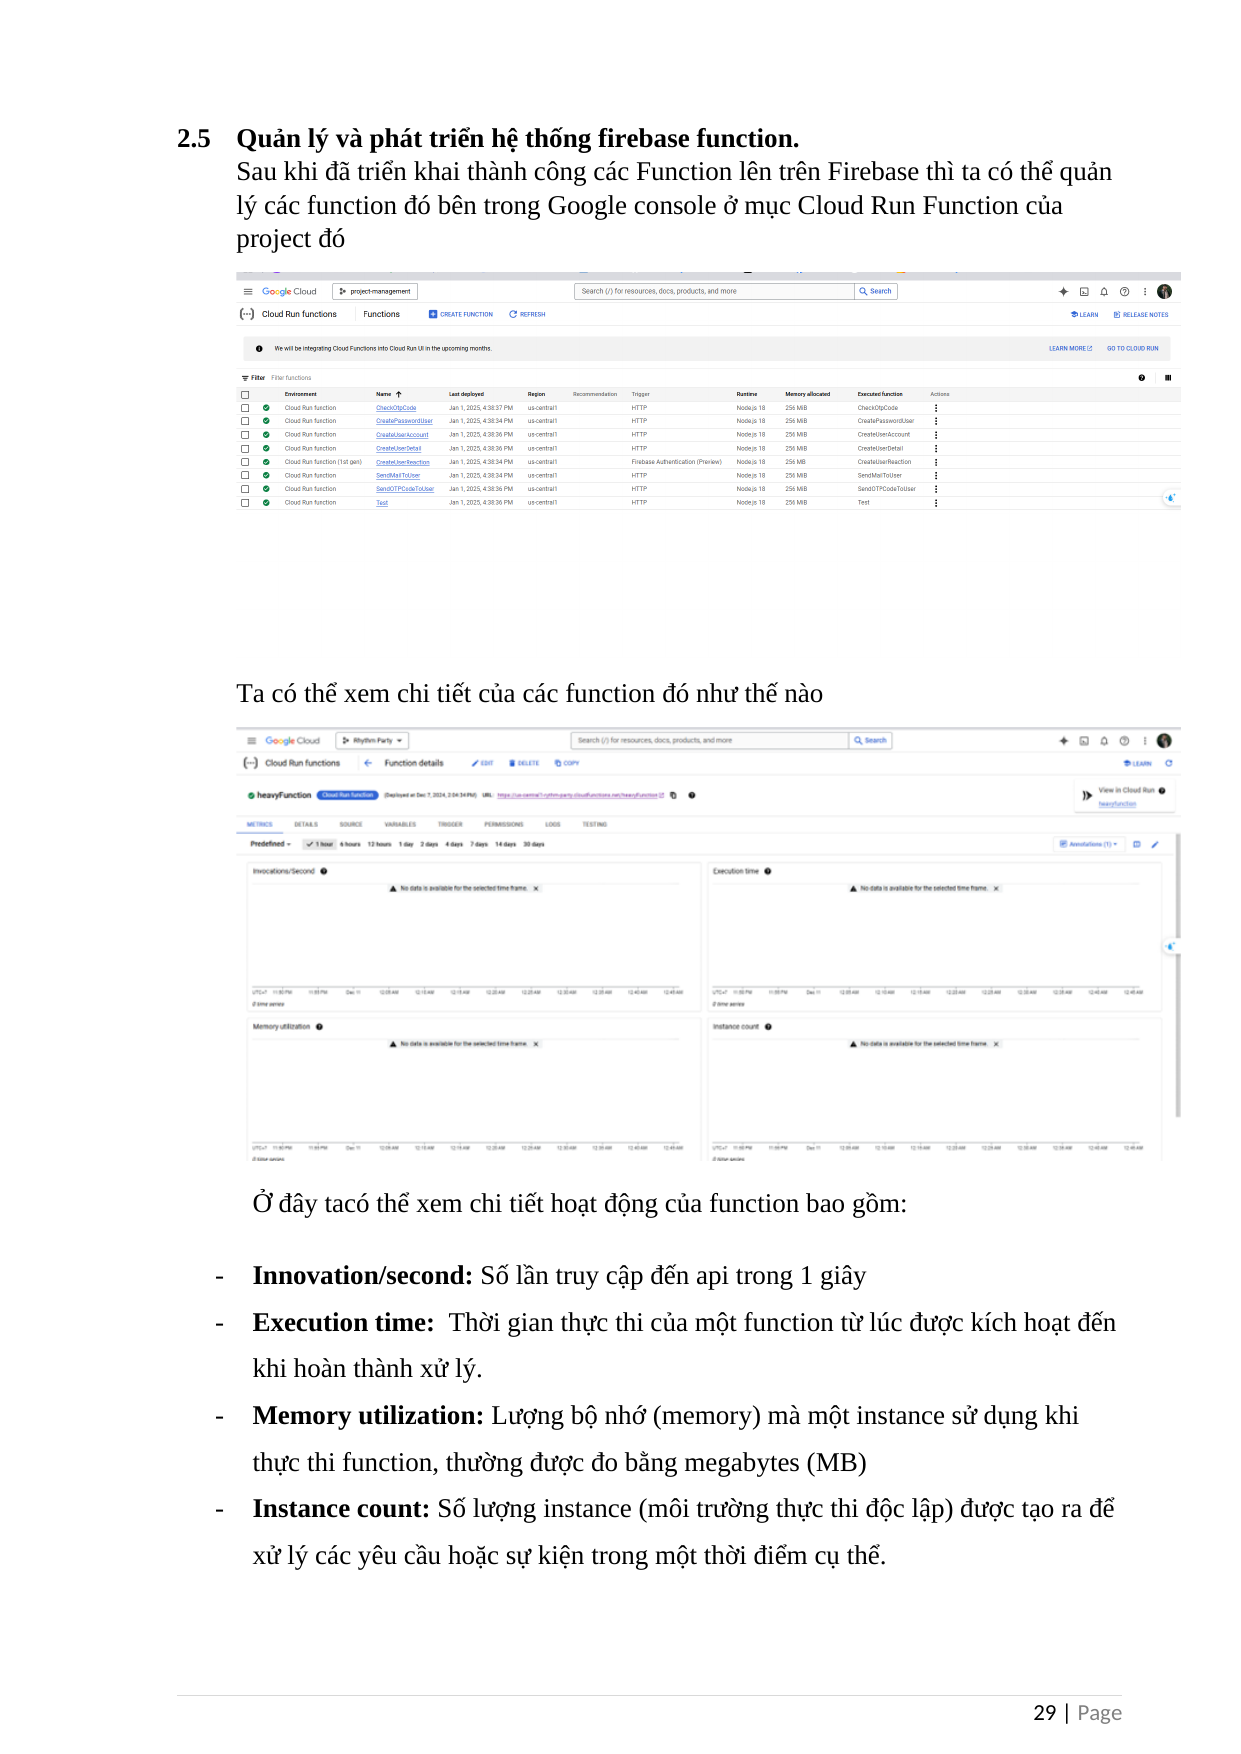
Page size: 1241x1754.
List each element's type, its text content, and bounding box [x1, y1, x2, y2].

list Innovation/second: Số lần truy cập đến api trong 1 giây [215, 1259, 1122, 1290]
list Execution time: Thời gian thực thi của một function từ lúc được kích hoạt đến khi hoàn thành xử lý. [215, 1306, 1122, 1384]
list Memory utilization: Lượng bộ nhớ (memory) mà một instance sử dụng khi thực thi function, thường được đo bằng megabytes (MB) [215, 1399, 1122, 1477]
text Ta có thể xem chi tiết của các function đó như thế nào [236, 677, 1122, 708]
picture [236, 272, 1181, 658]
list Instance count: Số lượng instance (môi trường thực thi độc lập) được tạo ra để xử lý các yêu cầu hoặc sự kiện trong một thời điểm cụ thể. [215, 1493, 1122, 1570]
picture [236, 727, 1181, 1161]
text Sau khi đã triển khai thành công các Function lên trên Firebase thì ta có thể quản lý các function đó bên trong Google console ở mục Cloud Run Function của project đó [236, 155, 1122, 253]
subtitle Quản lý và phát triển hệ thống firebase function. [177, 122, 1122, 153]
text Ở đây tacó thể xem chi tiết hoạt động của function bao gồm: [177, 1188, 1122, 1219]
